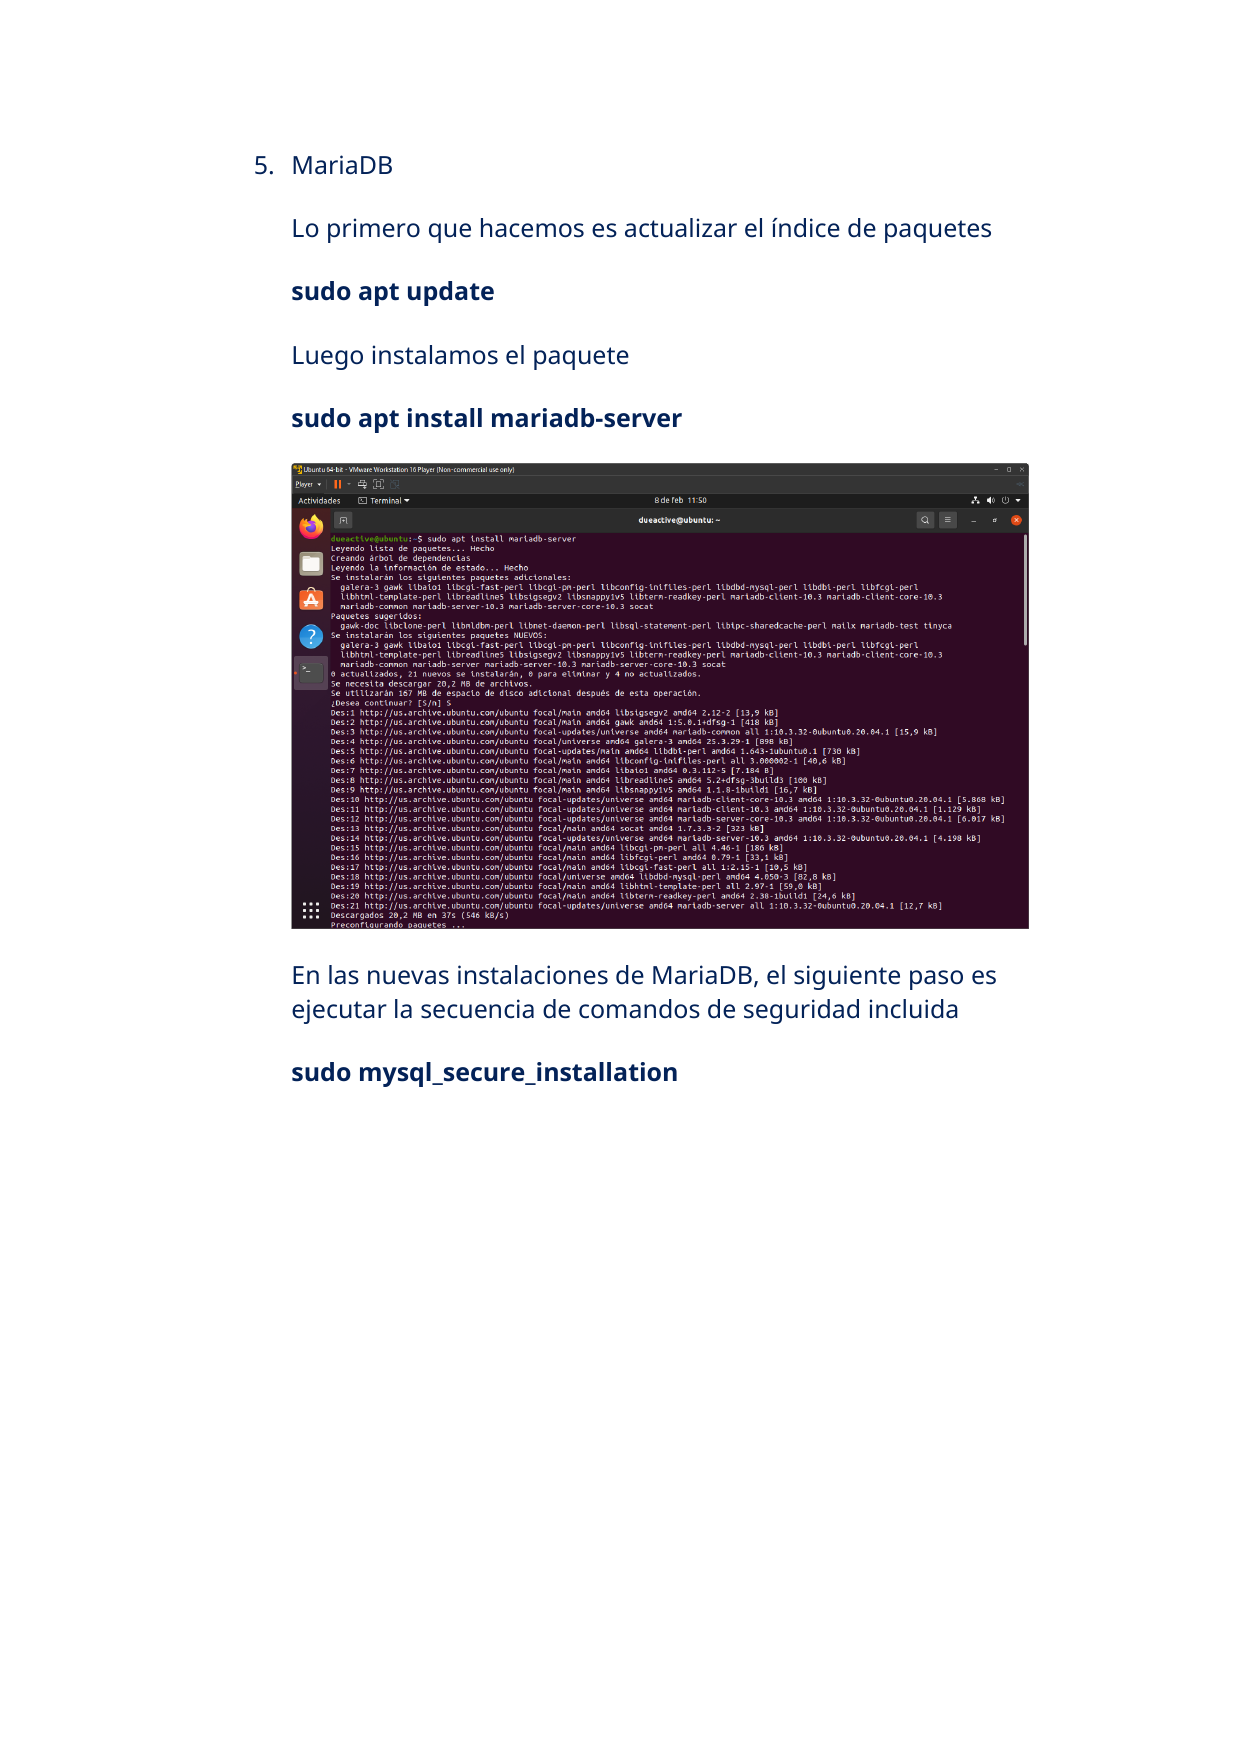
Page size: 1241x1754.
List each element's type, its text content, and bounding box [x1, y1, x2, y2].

text sudo apt install mariadb-server [291, 401, 1063, 434]
text Luego instalamos el paquete [291, 337, 1063, 371]
text Lo primero que hacemos es actualizar el índice de paquetes [291, 211, 1063, 245]
picture [291, 463, 1029, 929]
text sudo mysql_secure_installation [291, 1055, 1063, 1089]
list MariaDB [254, 148, 1063, 182]
text En las nuevas instalaciones de MariaDB, el siguiente paso es ejecutar la secuencia de comandos de seguridad incluida [291, 958, 1063, 1026]
text sudo apt update [291, 274, 1063, 308]
